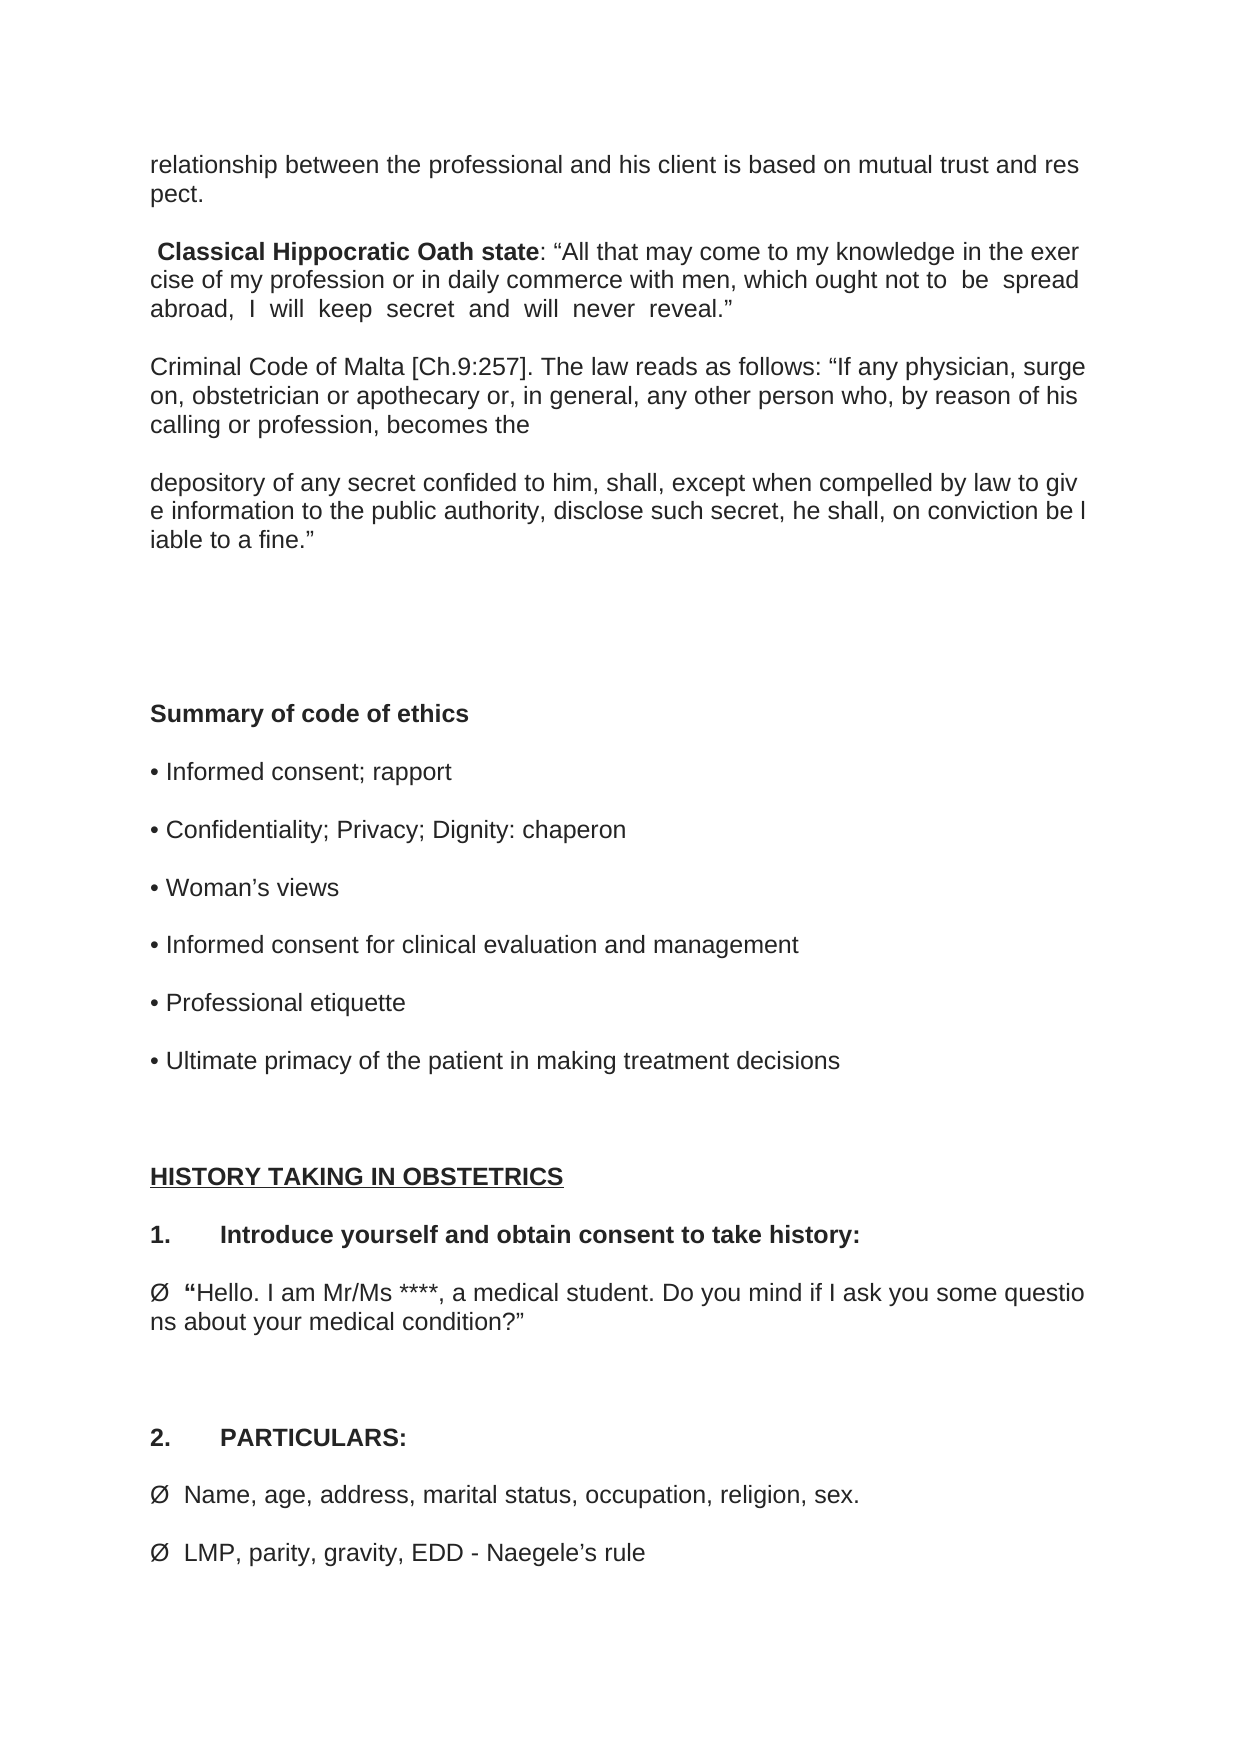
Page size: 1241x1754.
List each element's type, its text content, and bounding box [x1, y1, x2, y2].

text • Informed consent for clinical evaluation and management [150, 930, 1090, 959]
text Ø “Hello. I am Mr/Ms ****, a medical student. Do you mind if I ask you some questions about your medical condition?” [150, 1278, 1090, 1335]
text Classical Hippocratic Oath state: “All that may come to my knowledge in the exercise of my profession or in daily commerce with men, which ought not to be spread abroad, I will keep secret and will never reveal.” [150, 237, 1090, 323]
text depository of any secret confided to him, shall, except when compelled by law to give information to the public authority, disclose such secret, he shall, on conviction be liable to a fine.” [150, 467, 1090, 554]
text Criminal Code of Malta [Ch.9:257]. The law reads as follows: “If any physician, surgeon, obstetrician or apothecary or, in general, any other person who, by reason of his calling or profession, becomes the [150, 352, 1090, 438]
text • Woman’s views [150, 872, 1090, 901]
text • Ultimate primacy of the patient in making treatment decisions [150, 1046, 1090, 1075]
text Ø LMP, parity, gravity, EDD - Naegele’s rule [150, 1538, 1090, 1567]
text Ø Name, age, address, marital status, occupation, religion, sex. [150, 1480, 1090, 1509]
text • Informed consent; rapport [150, 757, 1090, 785]
text Summary of code of ethics [150, 699, 1090, 727]
text • Professional etiquette [150, 988, 1090, 1017]
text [150, 150, 1090, 207]
text HISTORY TAKING IN OBSTETRICS [150, 1162, 1090, 1191]
text 2. PARTICULARS: [150, 1422, 1090, 1451]
text • Confidentiality; Privacy; Dignity: chaperon [150, 814, 1090, 843]
text 1. Introduce yourself and obtain consent to take history: [150, 1220, 1090, 1249]
